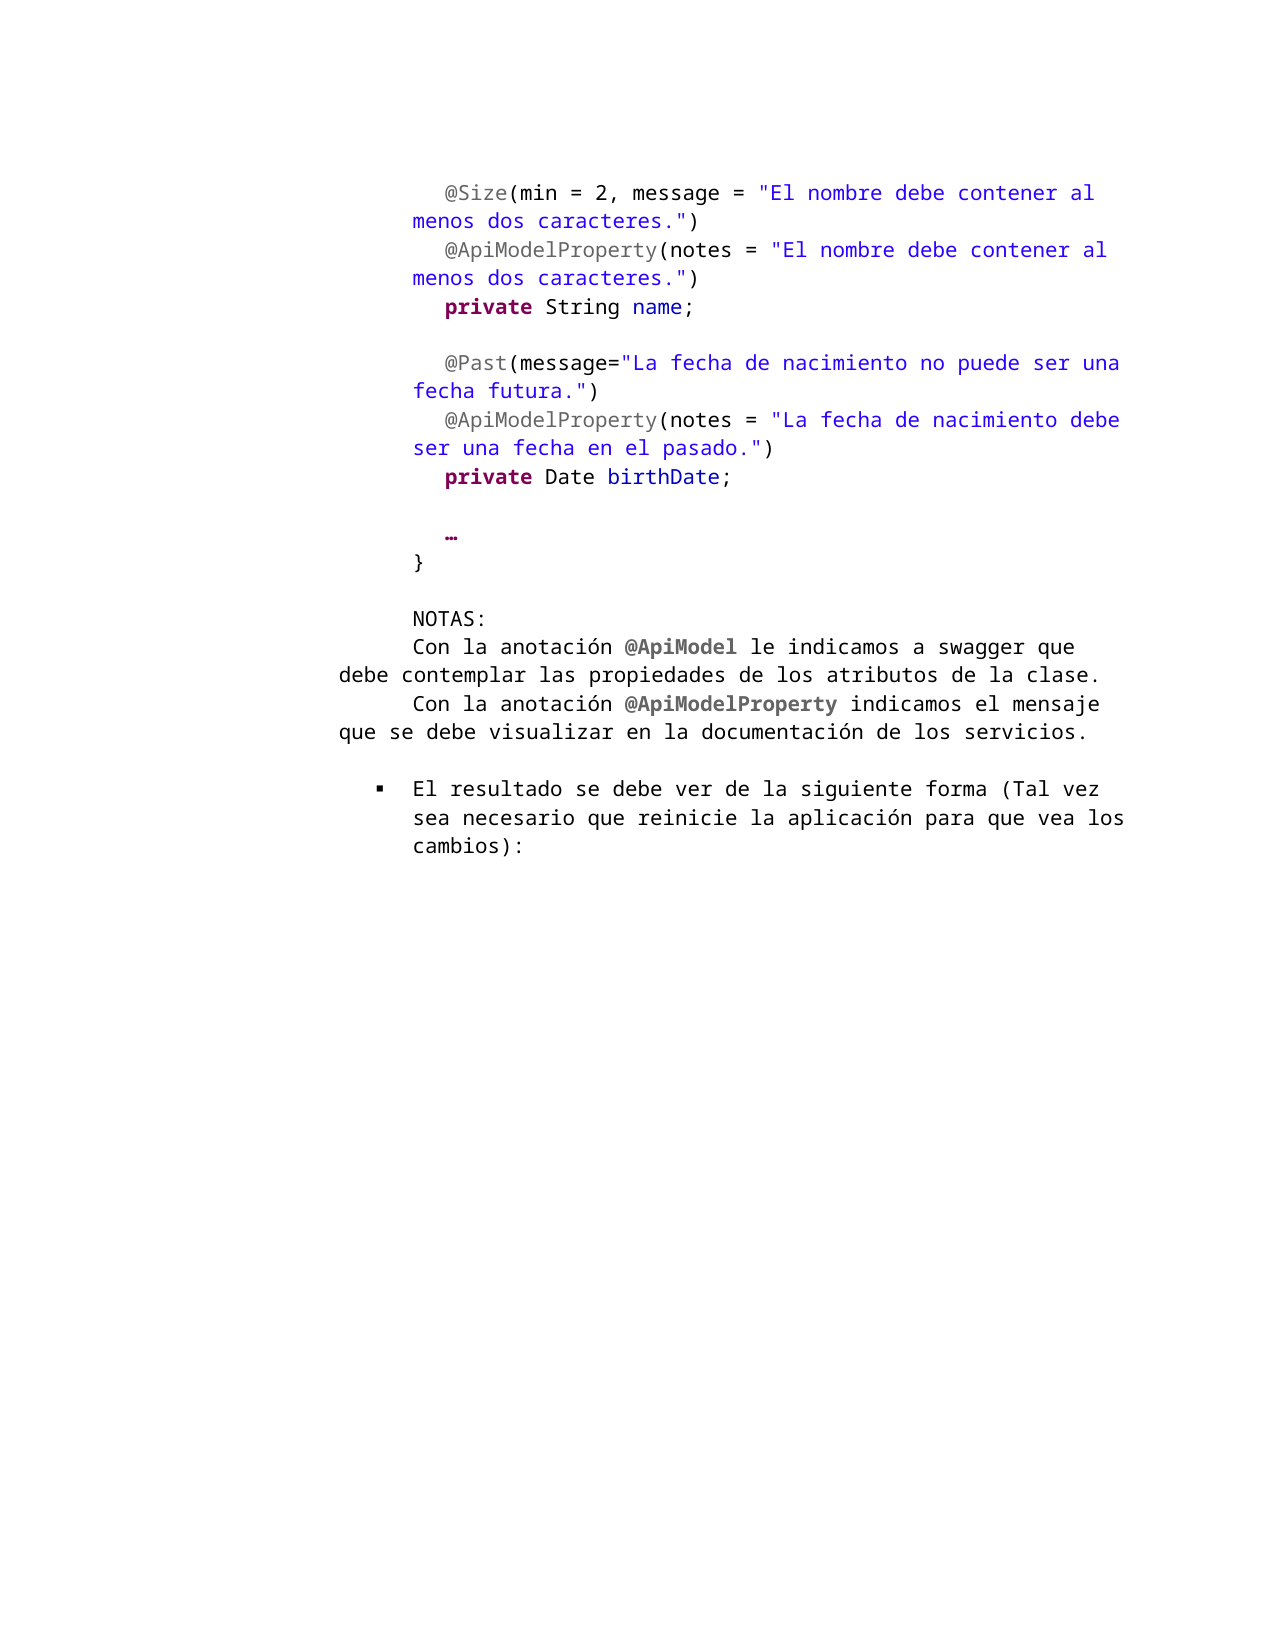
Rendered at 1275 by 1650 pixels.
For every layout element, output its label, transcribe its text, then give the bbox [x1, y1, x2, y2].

list … [412, 518, 1125, 547]
list private Date birthDate; [412, 462, 1125, 490]
text Con la anotación @ApiModelProperty indicamos el mensaje que se debe visualizar en la documentación de los servicios. [339, 689, 1125, 746]
list @ApiModelProperty(notes = "La fecha de nacimiento debe ser una fecha en el pasado.") [412, 405, 1125, 462]
text } [339, 547, 1125, 575]
list @Size(min = 2, message = "El nombre debe contener al menos dos caracteres.") [412, 178, 1125, 235]
list private String name; [412, 292, 1125, 320]
list @ApiModelProperty(notes = "El nombre debe contener al menos dos caracteres.") [412, 235, 1125, 292]
text NOTAS: [339, 604, 1125, 632]
list El resultado se debe ver de la siguiente forma (Tal vez sea necesario que reinicie la aplicación para que vea los cambios): [375, 774, 1125, 860]
list @Past(message="La fecha de nacimiento no puede ser una fecha futura.") [412, 348, 1125, 405]
text Con la anotación @ApiModel le indicamos a swagger que debe contemplar las propiedades de los atributos de la clase. [339, 632, 1125, 689]
